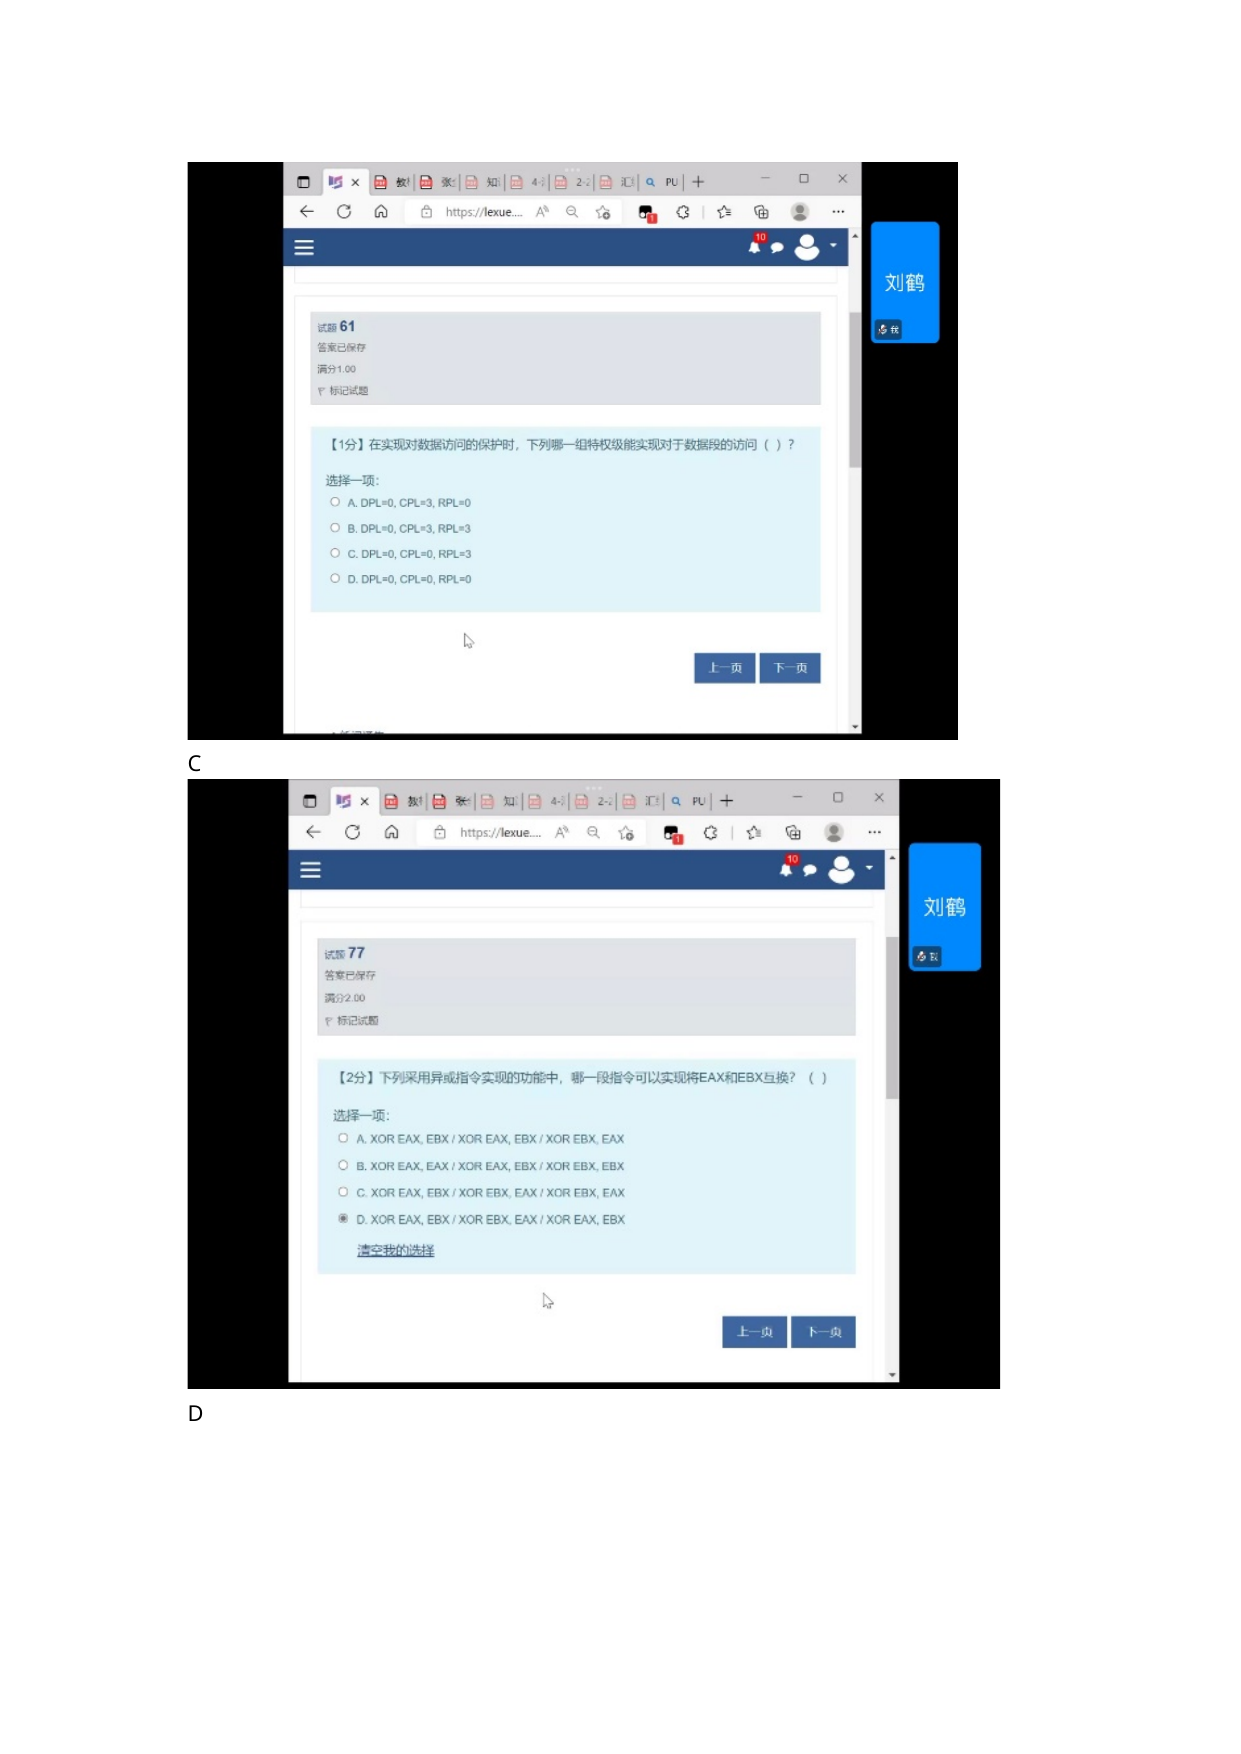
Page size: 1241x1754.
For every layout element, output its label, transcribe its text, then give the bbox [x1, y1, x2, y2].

picture [187, 162, 958, 740]
picture [187, 779, 1001, 1389]
text C [187, 747, 1053, 779]
text D [187, 1397, 1053, 1429]
